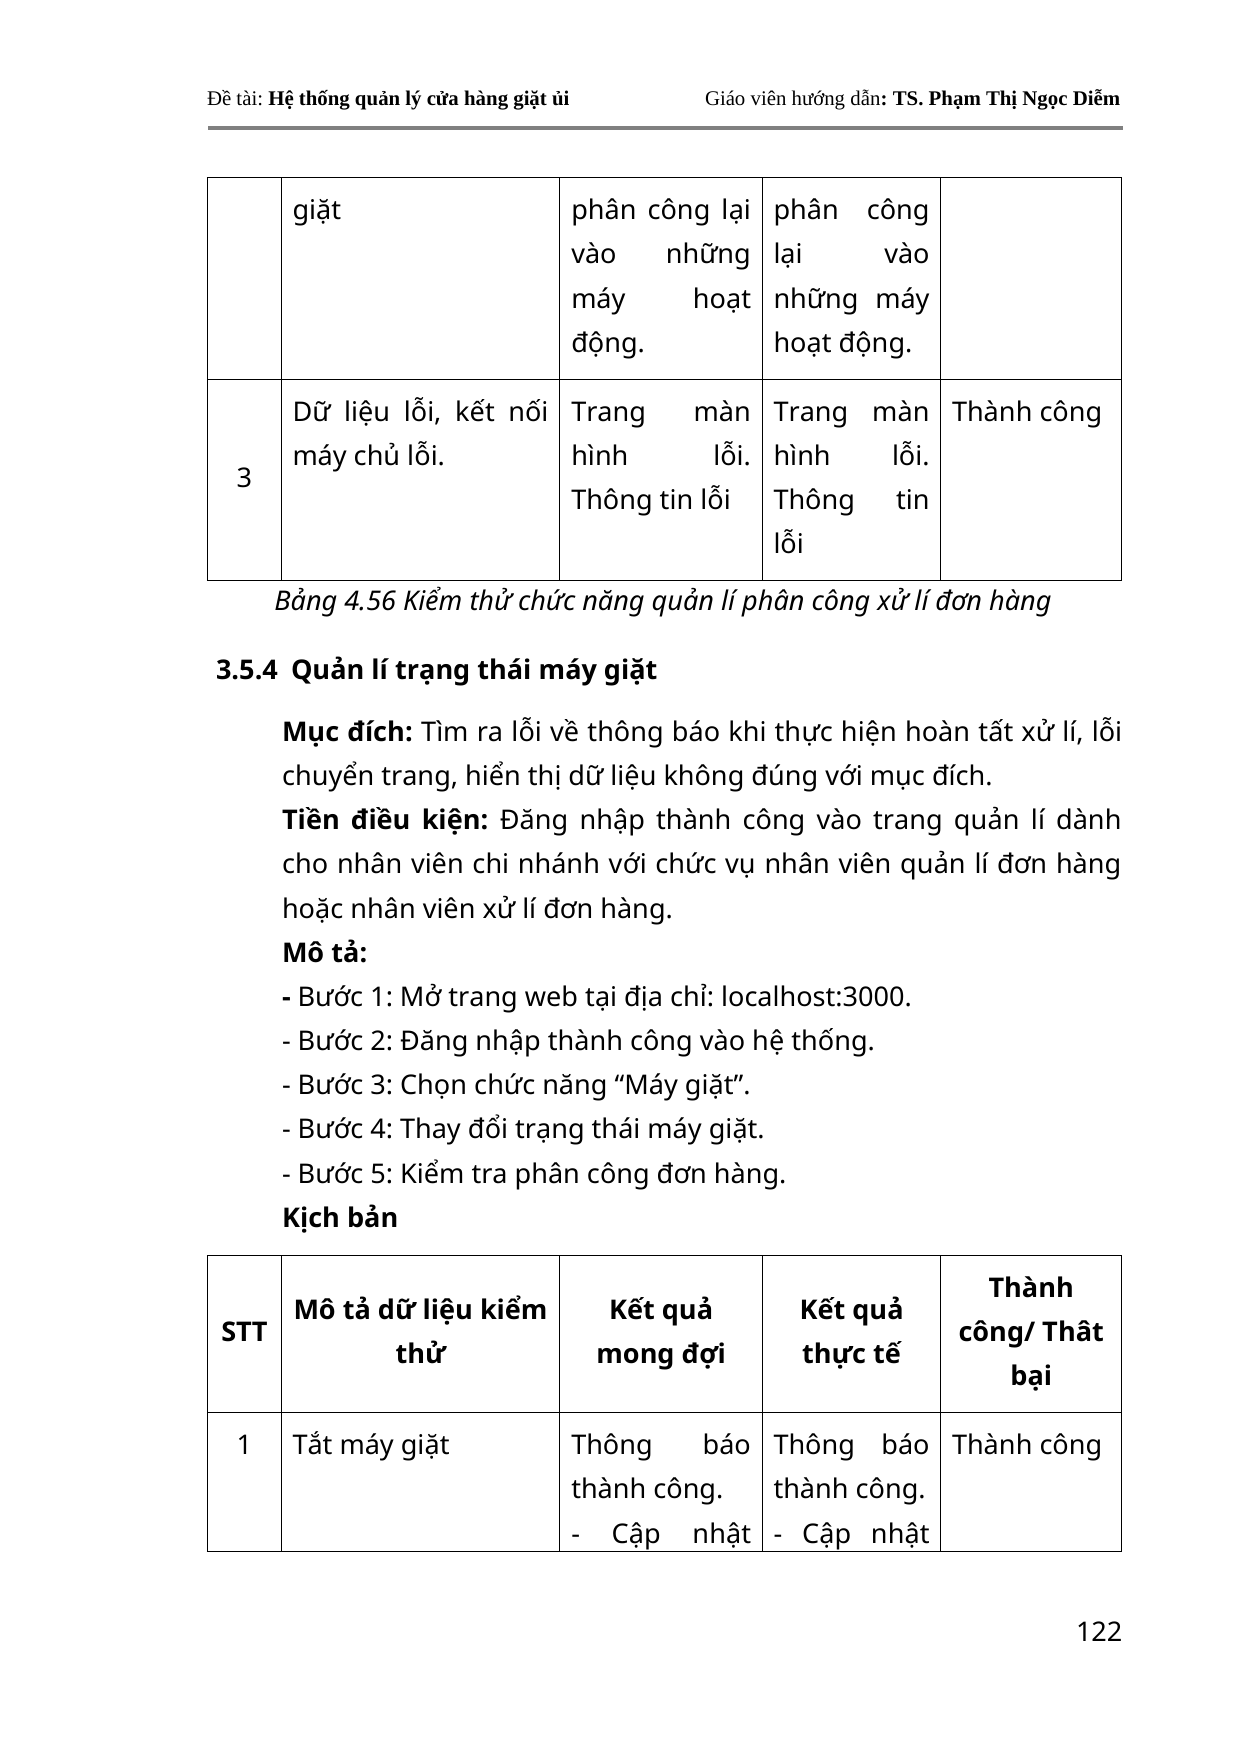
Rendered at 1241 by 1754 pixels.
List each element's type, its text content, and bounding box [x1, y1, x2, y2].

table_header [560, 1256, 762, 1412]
text 4 [207, 581, 1122, 618]
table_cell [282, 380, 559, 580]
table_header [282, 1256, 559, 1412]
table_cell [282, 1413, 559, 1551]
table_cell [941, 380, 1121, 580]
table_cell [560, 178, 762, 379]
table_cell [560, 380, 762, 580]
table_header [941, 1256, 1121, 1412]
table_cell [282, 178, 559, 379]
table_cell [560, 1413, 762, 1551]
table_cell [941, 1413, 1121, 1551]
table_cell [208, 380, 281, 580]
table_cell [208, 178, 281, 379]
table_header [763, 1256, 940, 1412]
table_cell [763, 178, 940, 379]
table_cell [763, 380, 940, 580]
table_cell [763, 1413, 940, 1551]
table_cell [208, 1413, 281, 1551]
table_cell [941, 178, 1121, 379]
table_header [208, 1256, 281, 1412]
